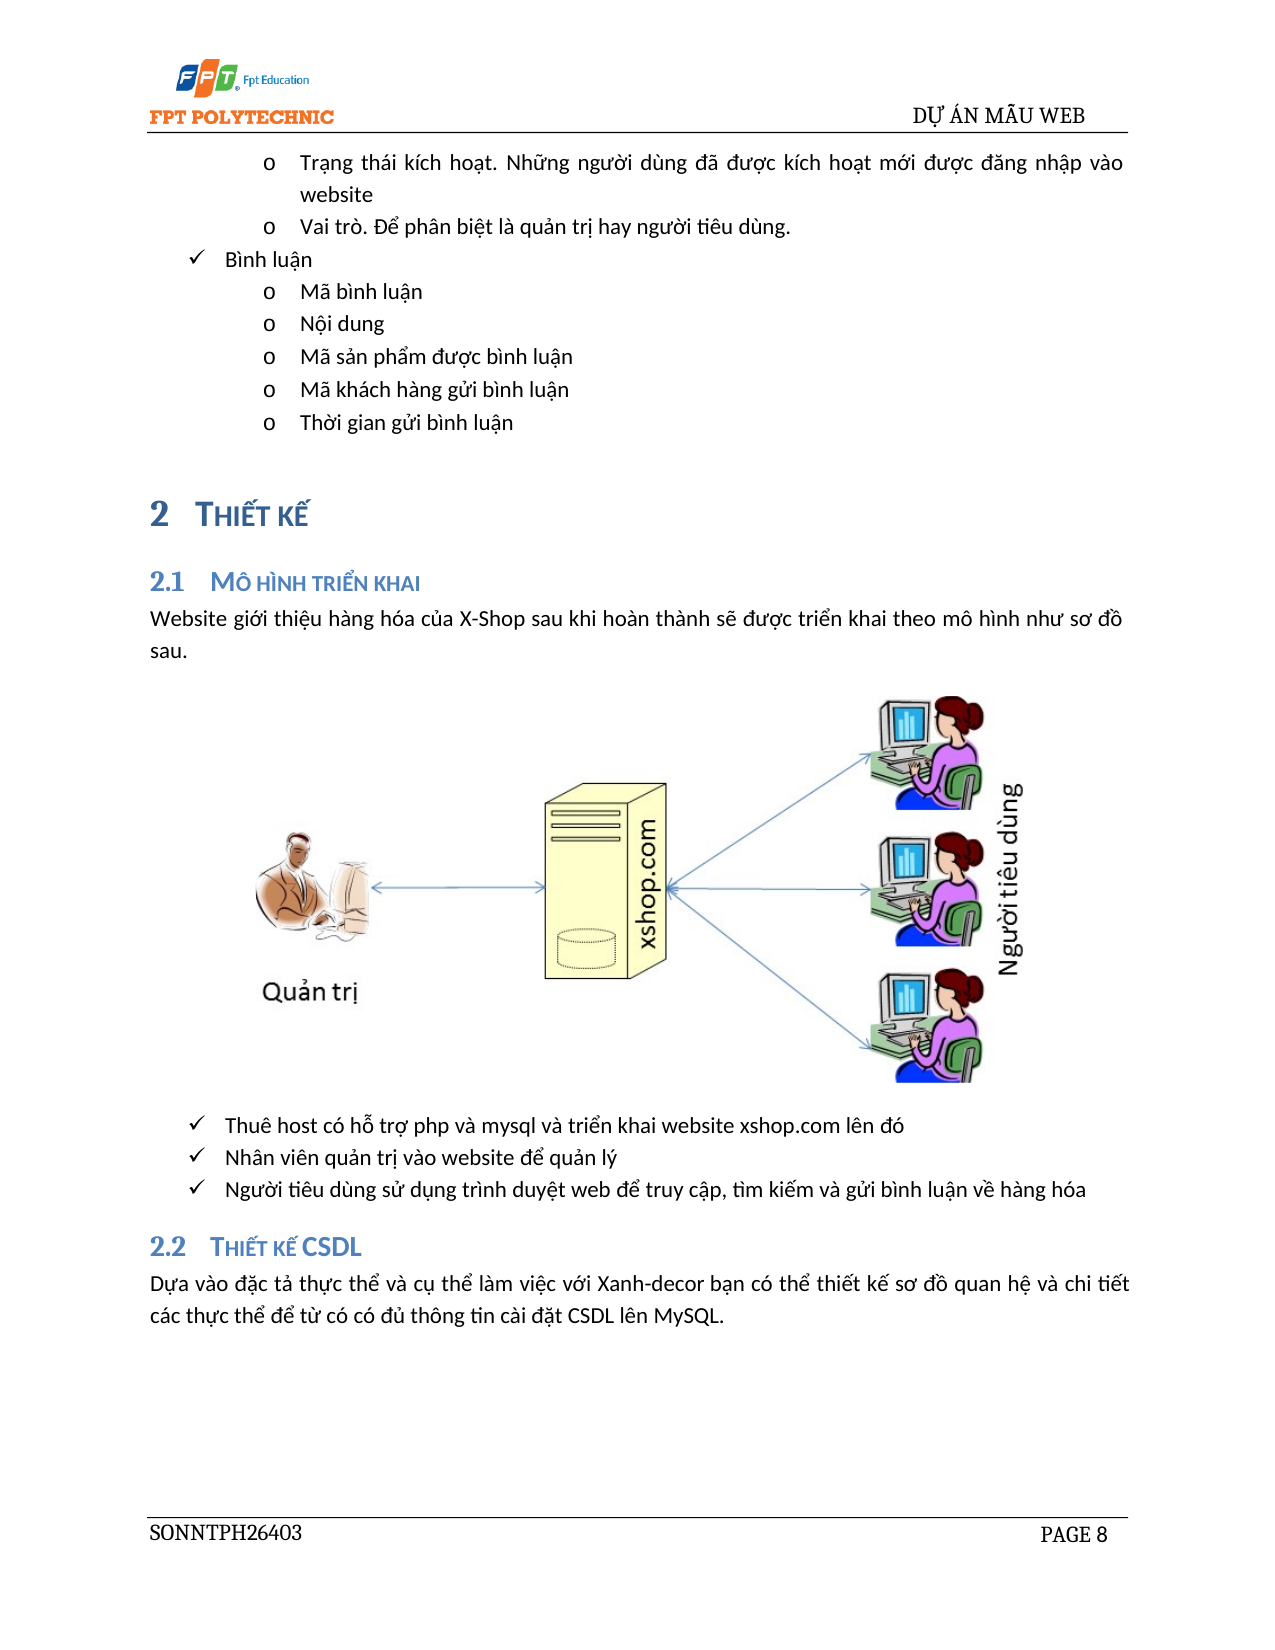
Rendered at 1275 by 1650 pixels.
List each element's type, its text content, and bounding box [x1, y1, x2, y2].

picture [150, 59, 334, 124]
picture [255, 696, 1024, 1084]
list Vai trò. Để phân biệt là quản trị hay người tiêu dùng. [262, 212, 1148, 241]
subtitle THIẾT KẾ [150, 490, 1148, 536]
list Trạng thái kích hoạt. Những người dùng đã được kích hoạt mới được đăng nhập vào website [262, 148, 1126, 208]
text Website giới thiệu hàng hóa của X-Shop sau khi hoàn thành sẽ được triển khai theo mô hình như sơ đồ sau. [150, 604, 1148, 664]
list Nội dung [262, 309, 1148, 339]
list Bình luận [187, 245, 1148, 273]
list Mã bình luận [262, 277, 1148, 306]
list Mã khách hàng gửi bình luận [262, 375, 1148, 404]
list Người tiêu dùng sử dụng trình duyệt web để truy cập, tìm kiếm và gửi bình luận về hàng hóa [187, 1176, 1148, 1203]
text Dựa vào đặc tả thực thể và cụ thể làm việc với Xanh-decor bạn có thể thiết kế sơ đồ quan hệ và chi tiết các thực thể để từ có có đủ thông tin cài đặt CSDL lên MySQL. [150, 1269, 1148, 1329]
list Nhân viên quản trị vào website để quản lý [187, 1143, 1148, 1171]
list Thời gian gửi bình luận [262, 408, 1148, 437]
list Thuê host có hỗ trợ php và mysql và triển khai website xshop.com lên đó [187, 1111, 1148, 1139]
list THIẾT KẾ CSDL [150, 1228, 1148, 1264]
subtitle MÔ HÌNH TRIỂN KHAI [150, 563, 1148, 599]
list Mã sản phẩm được bình luận [262, 342, 1148, 371]
